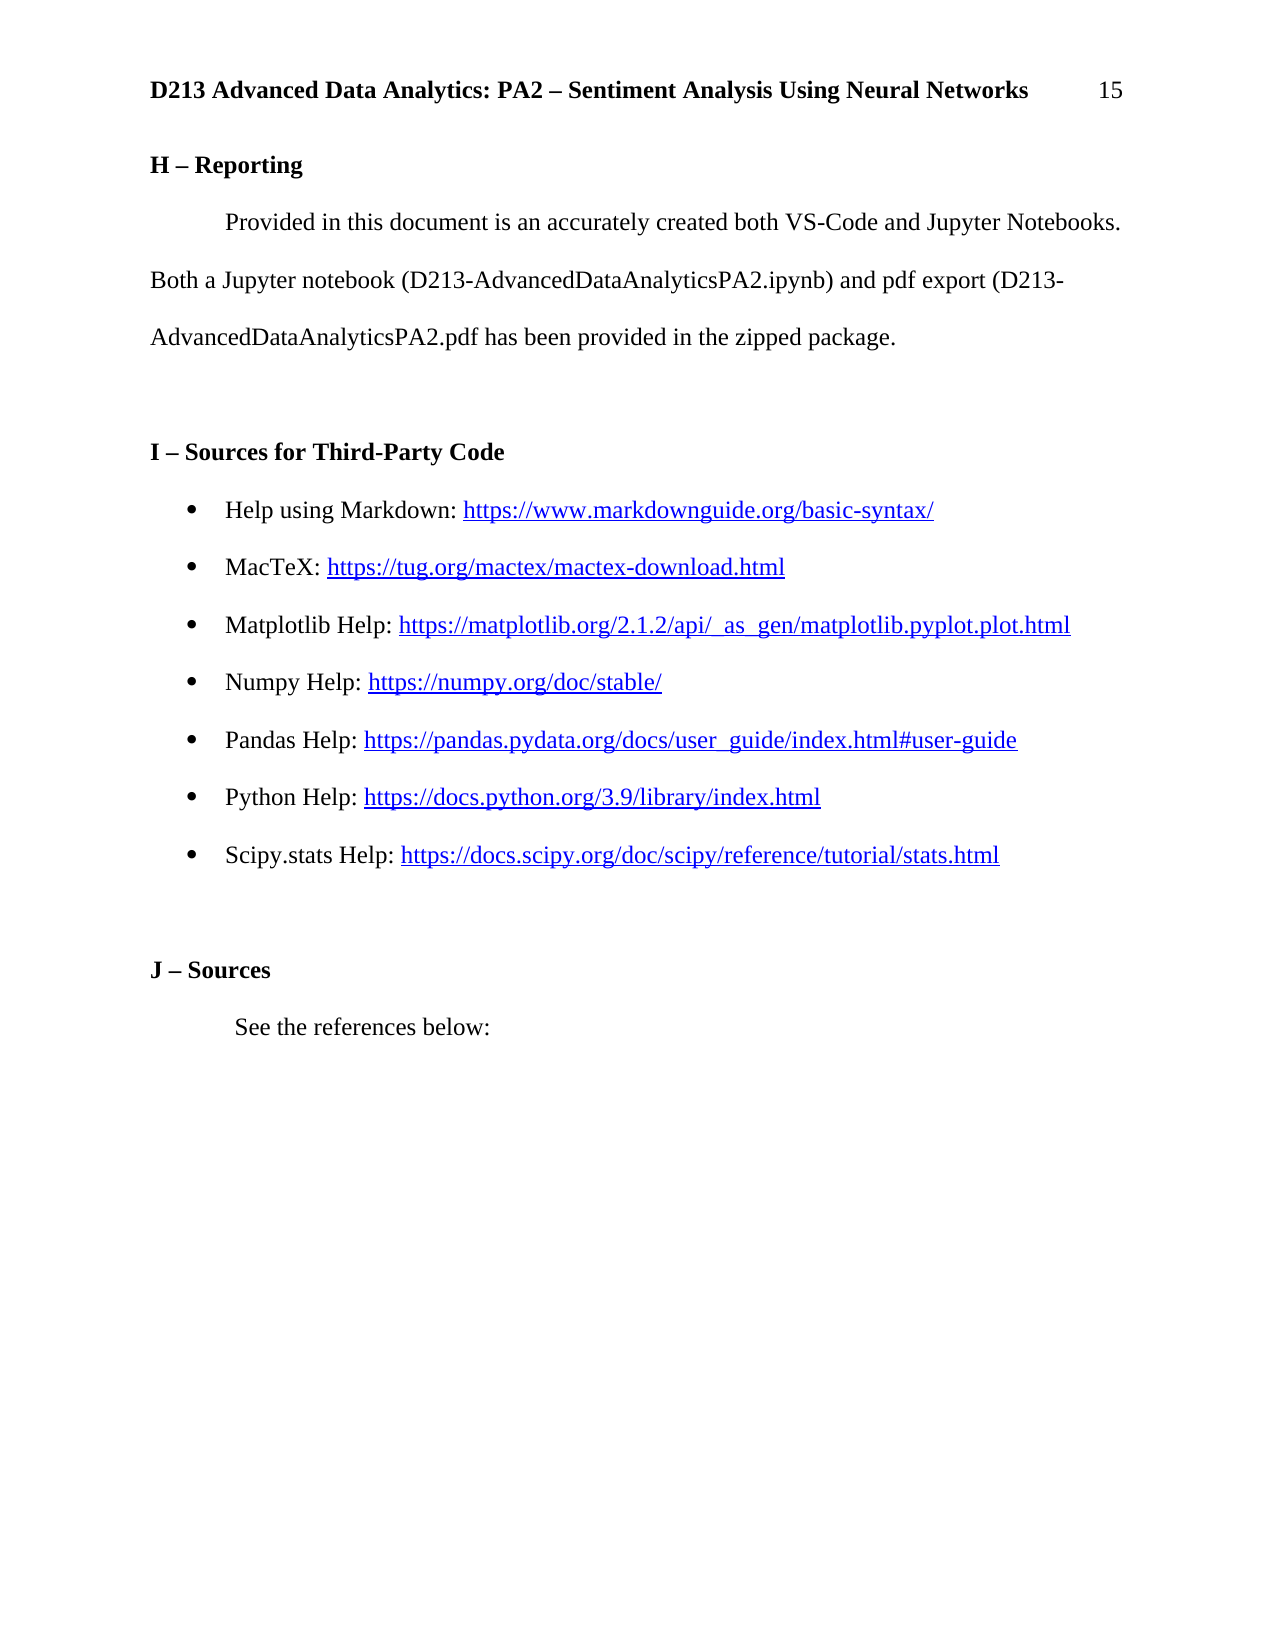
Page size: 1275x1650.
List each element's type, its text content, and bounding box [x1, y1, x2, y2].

text I – Sources for Third-Party Code [150, 437, 1125, 466]
list Matplotlib Help: https://matplotlib.org/2.1.2/api/_as_gen/matplotlib.pyplot.plot.html [187, 610, 1125, 639]
list Scipy.stats Help: https://docs.scipy.org/doc/scipy/reference/tutorial/stats.html [187, 840, 1125, 869]
text Provided in this document is an accurately created both VS-Code and Jupyter Notebooks. Both a Jupyter notebook (D213-AdvancedDataAnalyticsPA2.ipynb) and pdf export (D213-AdvancedDataAnalyticsPA2.pdf has been provided in the zipped package. [150, 207, 1125, 351]
list Python Help: https://docs.python.org/3.9/library/index.html [187, 782, 1125, 811]
list Pandas Help: https://pandas.pydata.org/docs/user_guide/index.html#user-guide [187, 725, 1125, 754]
list Help using Markdown: https://www.markdownguide.org/basic-syntax/ [187, 495, 1125, 524]
text H – Reporting [150, 150, 1125, 179]
text See the references below: [150, 1012, 1125, 1041]
text J – Sources [150, 955, 1125, 984]
list MacTeX: https://tug.org/mactex/mactex-download.html [187, 552, 1125, 581]
list Numpy Help: https://numpy.org/doc/stable/ [187, 667, 1125, 696]
